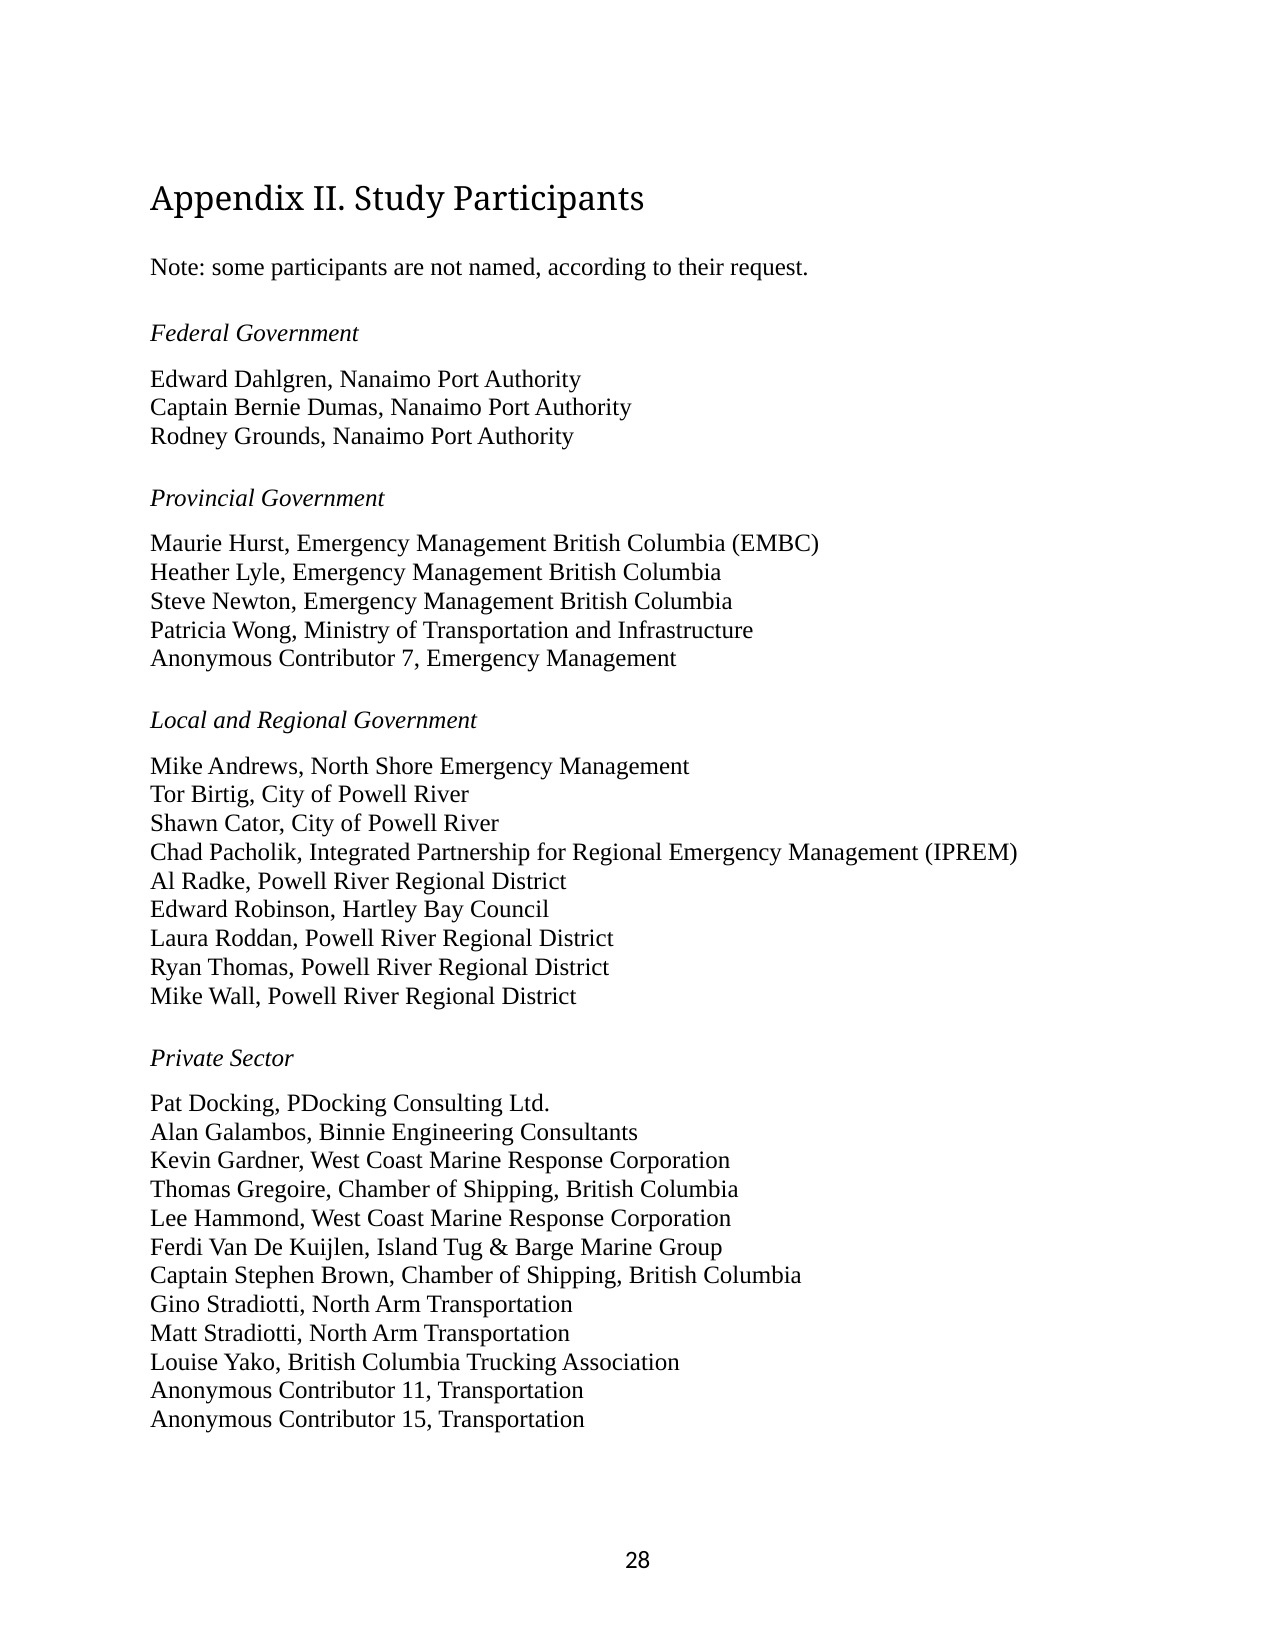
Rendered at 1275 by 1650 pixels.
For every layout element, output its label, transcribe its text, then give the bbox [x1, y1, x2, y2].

text Mike Wall, Powell River Regional District [150, 981, 1125, 1009]
text Alan Galambos, Binnie Engineering Consultants [150, 1117, 1125, 1146]
subtitle Local and Regional Government [150, 705, 1125, 734]
text Al Radke, Powell River Regional District [150, 866, 1125, 894]
text Edward Robinson, Hartley Bay Council [150, 894, 1125, 923]
text Captain Bernie Dumas, Nanaimo Port Authority [150, 392, 1125, 421]
text Shawn Cator, City of Powell River [150, 808, 1125, 837]
subtitle Provincial Government [150, 483, 1125, 512]
text Ryan Thomas, Powell River Regional District [150, 952, 1125, 981]
text Tor Birtig, City of Powell River [150, 779, 1125, 808]
text Lee Hammond, West Coast Marine Response Corporation [150, 1203, 1125, 1232]
text Maurie Hurst, Emergency Management British Columbia (EMBC) [150, 528, 1125, 557]
text Ferdi Van De Kuijlen, Island Tug & Barge Marine Group [150, 1232, 1125, 1261]
text Pat Docking, PDocking Consulting Ltd. [150, 1088, 1125, 1117]
text Matt Stradiotti, North Arm Transportation [150, 1318, 1125, 1347]
text Heather Lyle, Emergency Management British Columbia [150, 557, 1125, 586]
text Laura Roddan, Powell River Regional District [150, 923, 1125, 952]
subtitle Federal Government [150, 318, 1125, 347]
subtitle Appendix II. Study Participants [150, 175, 1125, 220]
text Edward Dahlgren, Nanaimo Port Authority [150, 364, 1125, 392]
text Note: some participants are not named, according to their request. [150, 252, 1125, 281]
text Mike Andrews, North Shore Emergency Management [150, 751, 1125, 779]
subtitle Private Sector [150, 1043, 1125, 1071]
text Chad Pacholik, Integrated Partnership for Regional Emergency Management (IPREM) [150, 837, 1125, 866]
text Captain Stephen Brown, Chamber of Shipping, British Columbia [150, 1261, 1125, 1289]
text Patricia Wong, Ministry of Transportation and Infrastructure [150, 615, 1125, 643]
text Louise Yako, British Columbia Trucking Association [150, 1347, 1125, 1376]
text Kevin Gardner, West Coast Marine Response Corporation [150, 1146, 1125, 1174]
text Gino Stradiotti, North Arm Transportation [150, 1289, 1125, 1318]
text Steve Newton, Emergency Management British Columbia [150, 586, 1125, 615]
text Anonymous Contributor 7, Emergency Management [150, 643, 1125, 672]
text Anonymous Contributor 15, Transportation [150, 1404, 1125, 1433]
text Anonymous Contributor 11, Transportation [150, 1376, 1125, 1404]
text Thomas Gregoire, Chamber of Shipping, British Columbia [150, 1174, 1125, 1203]
text Rodney Grounds, Nanaimo Port Authority [150, 421, 1125, 450]
